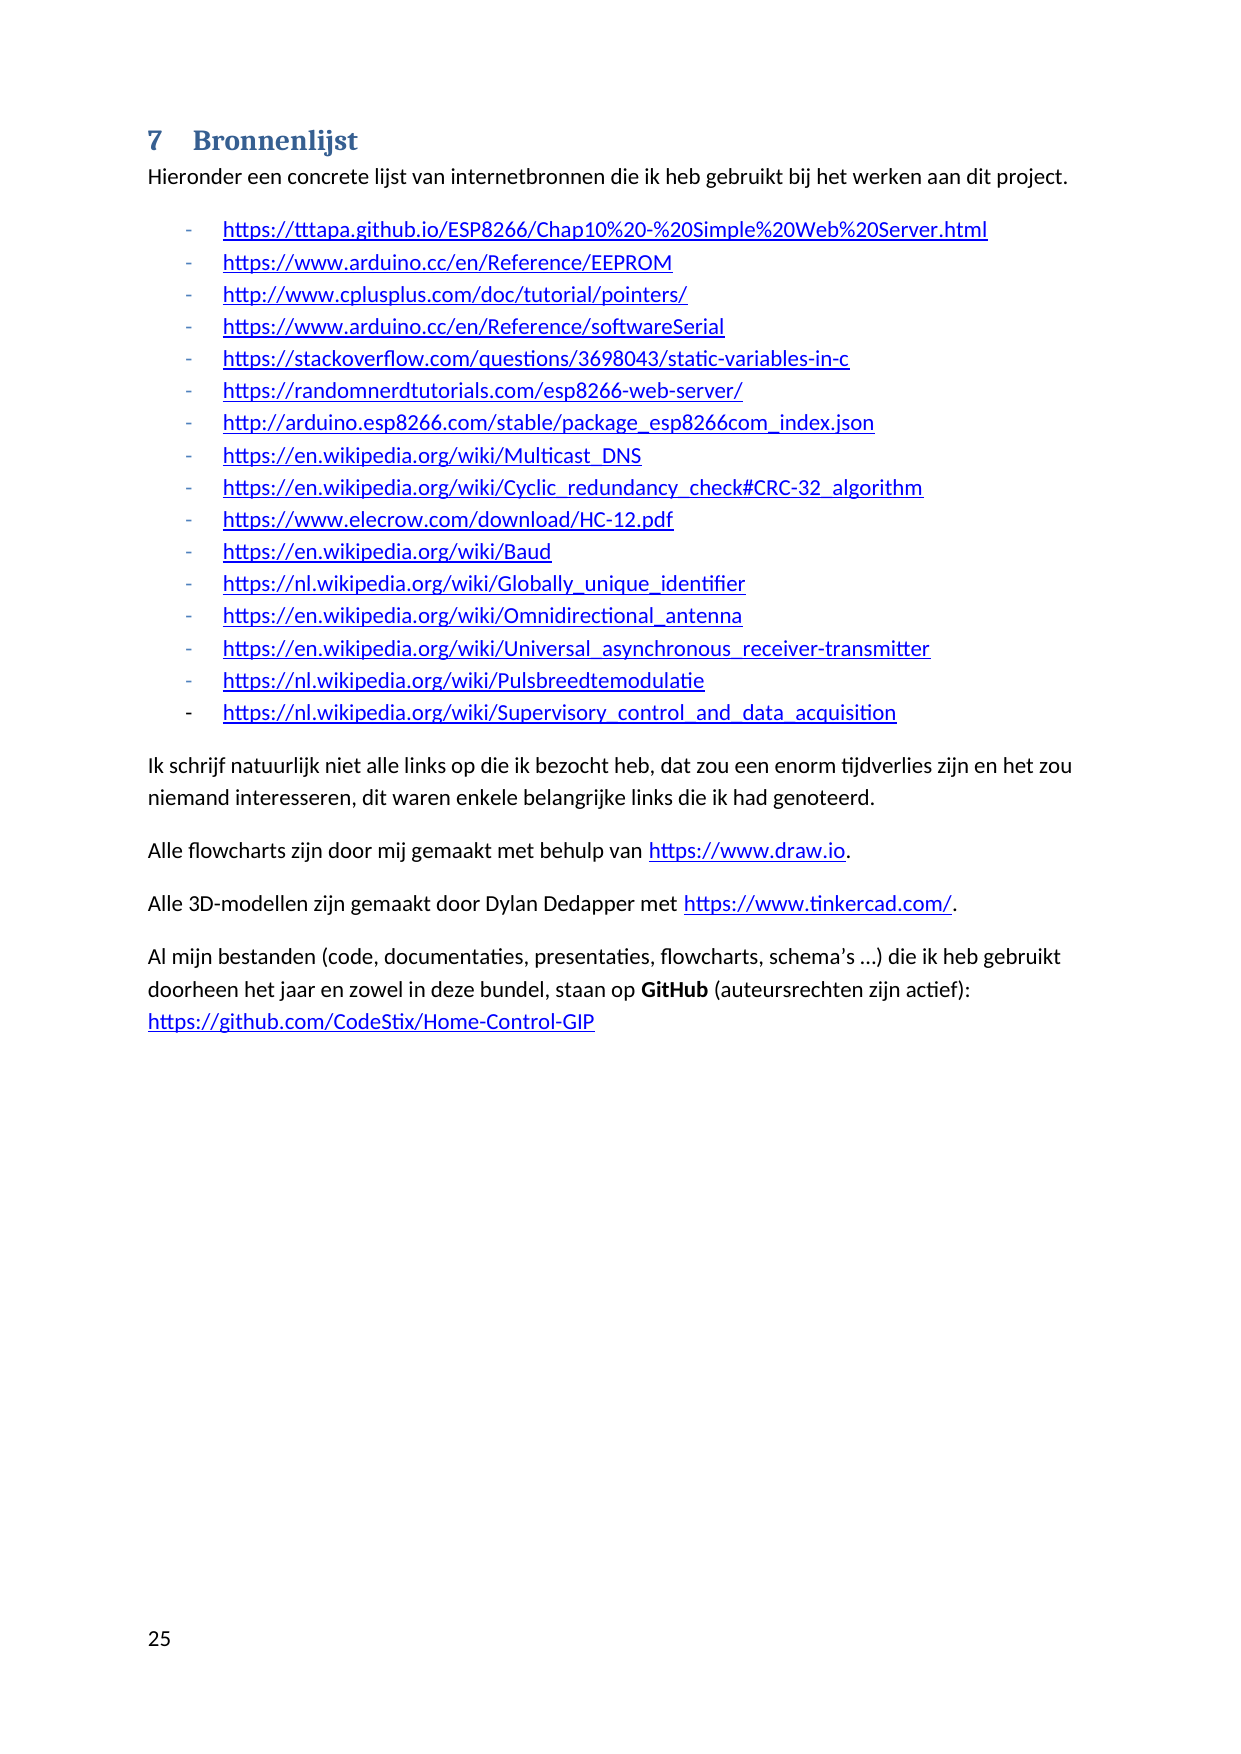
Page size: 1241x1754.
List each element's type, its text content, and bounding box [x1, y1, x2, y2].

text Alle 3D-modellen zijn gemaakt door Dylan Dedapper met https://www.tinkercad.com/. [148, 889, 1093, 917]
list https://en.wikipedia.org/wiki/Multicast_DNS [185, 441, 1093, 469]
list https://tttapa.github.io/ESP8266/Chap10%20-%20Simple%20Web%20Server.html [185, 215, 1093, 243]
list https://nl.wikipedia.org/wiki/Supervisory_control_and_data_acquisition [185, 698, 1093, 726]
list http://www.cplusplus.com/doc/tutorial/pointers/ [185, 280, 1093, 308]
text Alle flowcharts zijn door mij gemaakt met behulp van https://www.draw.io. [148, 836, 1093, 864]
text Hieronder een concrete lijst van internetbronnen die ik heb gebruikt bij het werken aan dit project. [148, 162, 1093, 190]
list https://en.wikipedia.org/wiki/Cyclic_redundancy_check#CRC-32_algorithm [185, 473, 1093, 501]
list https://randomnerdtutorials.com/esp8266-web-server/ [185, 376, 1093, 404]
list https://en.wikipedia.org/wiki/Omnidirectional_antenna [185, 602, 1093, 630]
list https://en.wikipedia.org/wiki/Baud [185, 537, 1093, 565]
list https://stackoverflow.com/questions/3698043/static-variables-in-c [185, 344, 1093, 372]
list https://nl.wikipedia.org/wiki/Pulsbreedtemodulatie [185, 666, 1093, 694]
subtitle Bronnenlijst [148, 124, 1093, 157]
list https://www.arduino.cc/en/Reference/softwareSerial [185, 312, 1093, 340]
list http://arduino.esp8266.com/stable/package_esp8266com_index.json [185, 408, 1093, 437]
list https://www.arduino.cc/en/Reference/EEPROM [185, 248, 1093, 276]
list https://en.wikipedia.org/wiki/Universal_asynchronous_receiver-transmitter [185, 634, 1093, 662]
list https://nl.wikipedia.org/wiki/Globally_unique_identifier [185, 569, 1093, 597]
list https://www.elecrow.com/download/HC-12.pdf [185, 505, 1093, 533]
text Ik schrijf natuurlijk niet alle links op die ik bezocht heb, dat zou een enorm tijdverlies zijn en het zou niemand interesseren, dit waren enkele belangrijke links die ik had genoteerd. [148, 751, 1093, 811]
text Al mijn bestanden (code, documentaties, presentaties, flowcharts, schema’s …) die ik heb gebruikt doorheen het jaar en zowel in deze bundel, staan op GitHub (auteursrechten zijn actief): https://github.com/CodeStix/Home-Control-GIP [148, 942, 1093, 1035]
